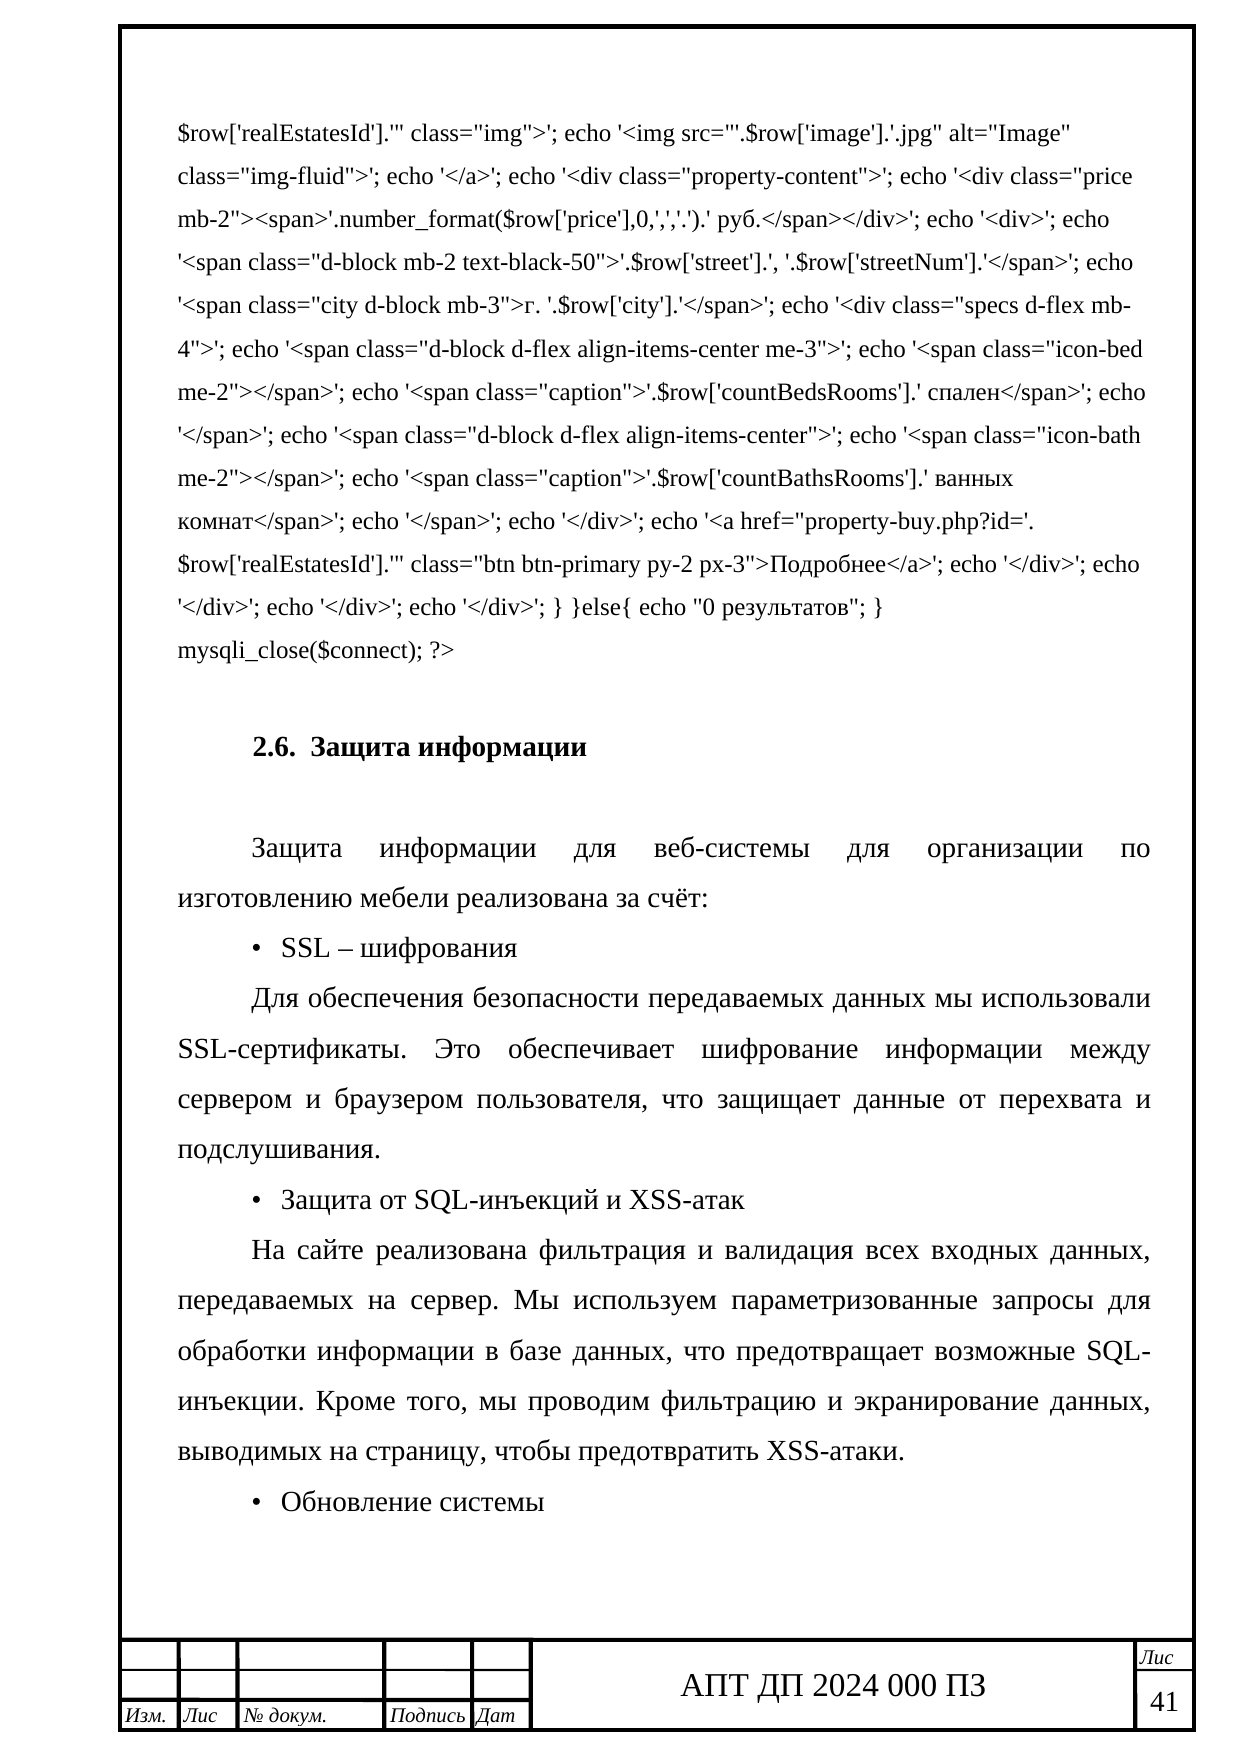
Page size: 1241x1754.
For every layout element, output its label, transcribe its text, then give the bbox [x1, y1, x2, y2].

text • SSL – шифрования [177, 930, 1152, 964]
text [177, 118, 1152, 664]
text • Обновление системы [177, 1484, 1152, 1517]
text Для обеспечения безопасности передаваемых данных мы использовали SSL-сертификаты. Это обеспечивает шифрование информации между сервером и браузером пользователя, что защищает данные от перехвата и подслушивания. [177, 981, 1152, 1165]
text • Защита от SQL-инъекций и XSS-атак [177, 1182, 1152, 1215]
text Защита информации для веб-системы для организации по изготовлению мебели реализована за счёт: [177, 830, 1152, 913]
text На сайте реализована фильтрация и валидация всех входных данных, передаваемых на сервер. Мы используем параметризованные запросы для обработки информации в базе данных, что предотвращает возможные SQL-инъекции. Кроме того, мы проводим фильтрацию и экранирование данных, выводимых на страницу, чтобы предотвратить XSS-атаки. [177, 1232, 1152, 1467]
subtitle Защита информации [177, 729, 1152, 763]
